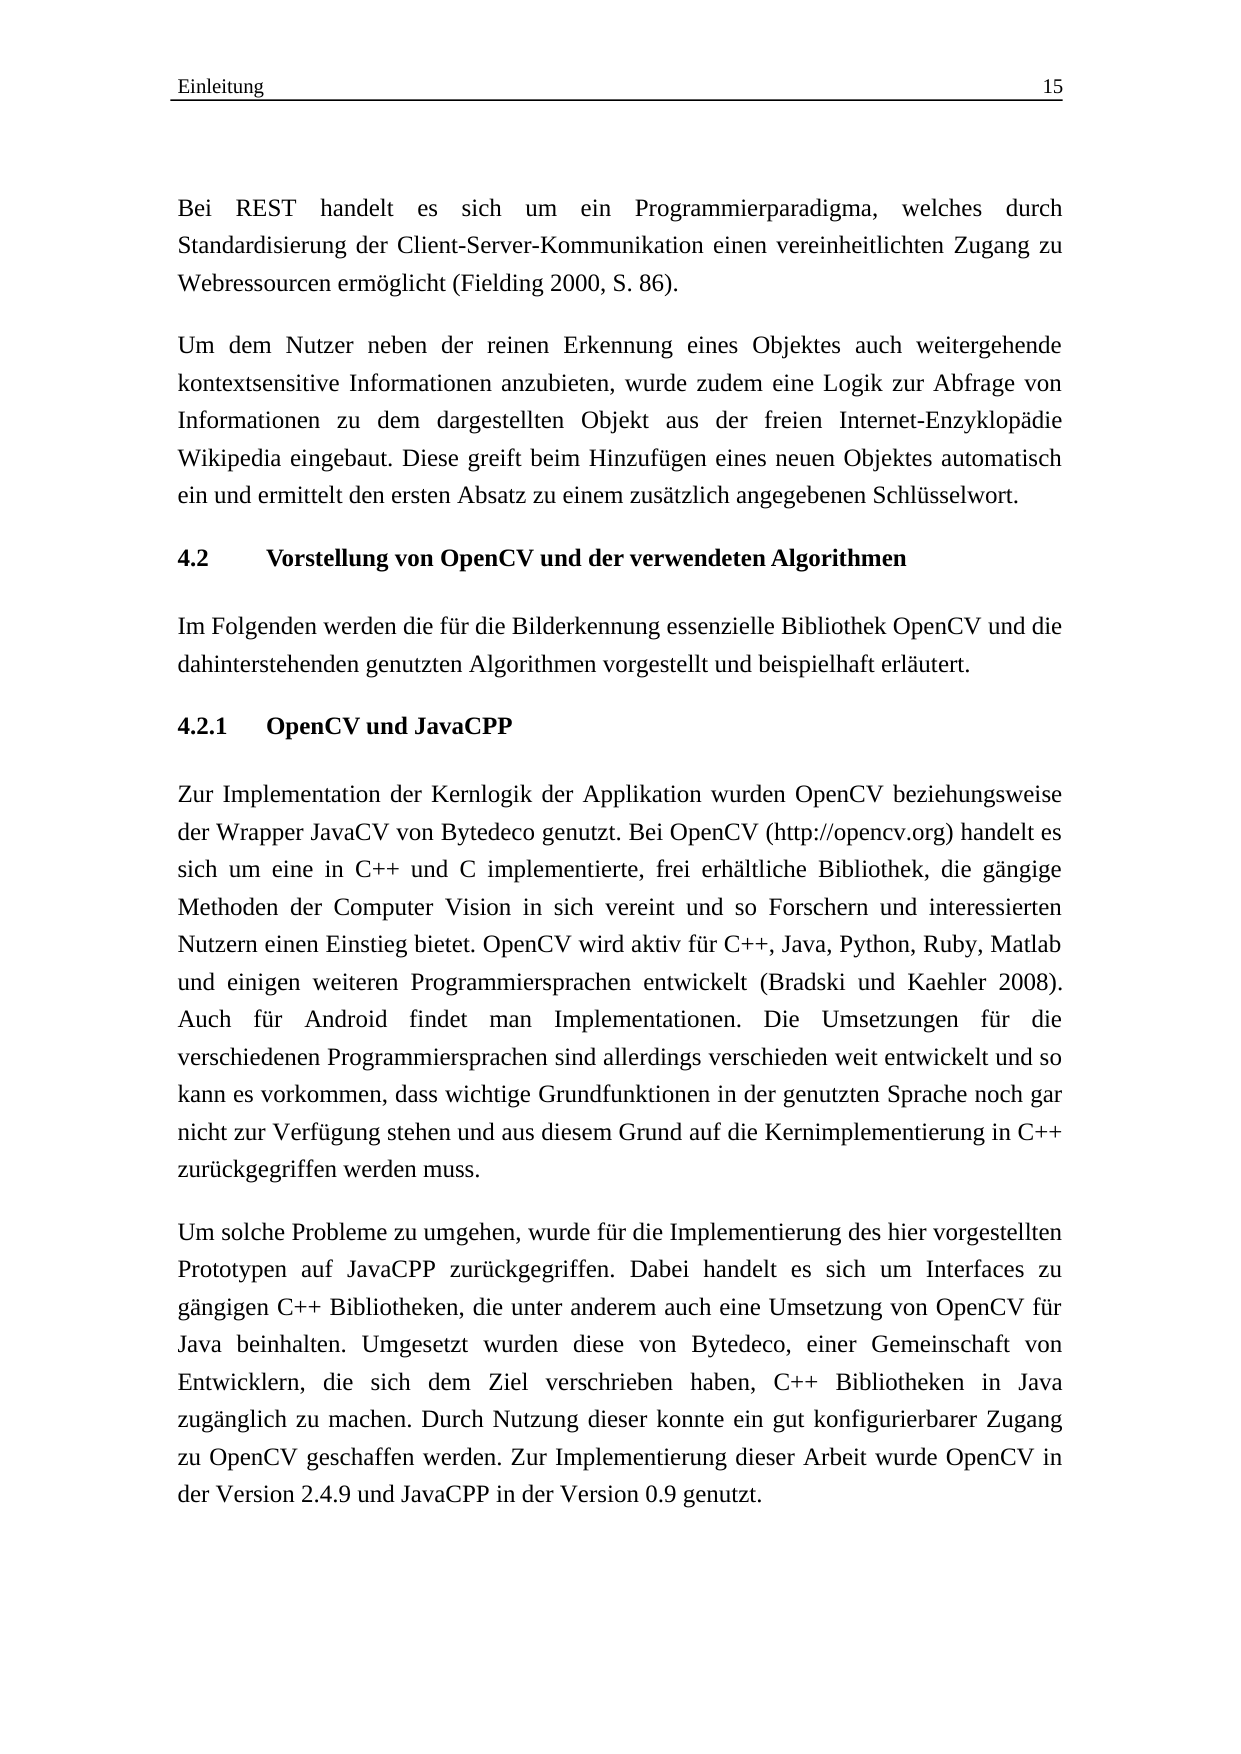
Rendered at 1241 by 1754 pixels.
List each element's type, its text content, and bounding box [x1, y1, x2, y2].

subtitle Vorstellung von OpenCV und der verwendeten Algorithmen [177, 543, 1063, 571]
text Um dem Nutzer neben der reinen Erkennung eines Objektes auch weitergehende kontextsensitive Informationen anzubieten, wurde zudem eine Logik zur Abfrage von Informationen zu dem dargestellten Objekt aus der freien Internet-Enzyklopädie Wikipedia eingebaut. Diese greift beim Hinzufügen eines neuen Objektes automatisch ein und ermittelt den ersten Absatz zu einem zusätzlich angegebenen Schlüsselwort. [177, 322, 1063, 509]
text Um solche Probleme zu umgehen, wurde für die Implementierung des hier vorgestellten Prototypen auf JavaCPP zurückgegriffen. Dabei handelt es sich um Interfaces zu gängigen C++ Bibliotheken, die unter anderem auch eine Umsetzung von OpenCV für Java beinhalten. Umgesetzt wurden diese von Bytedeco, einer Gemeinschaft von Entwicklern, die sich dem Ziel verschrieben haben, C++ Bibliotheken in Java zugänglich zu machen. Durch Nutzung dieser konnte ein gut konfigurierbarer Zugang zu OpenCV geschaffen werden. Zur Implementierung dieser Arbeit wurde OpenCV in der Version 2.4.9 und JavaCPP in der Version 0.9 genutzt. [177, 1208, 1063, 1508]
text Bei REST handelt es sich um ein Programmierparadigma, welches durch Standardisierung der Client-Server-Kommunikation einen vereinheitlichten Zugang zu Webressourcen ermöglicht (Fielding 2000, S. 86). [177, 184, 1063, 297]
text Zur Implementation der Kernlogik der Applikation wurden OpenCV beziehungsweise der Wrapper JavaCV von Bytedeco genutzt. Bei OpenCV (http://opencv.org) handelt es sich um eine in C++ und C implementierte, frei erhältliche Bibliothek, die gängige Methoden der Computer Vision in sich vereint und so Forschern und interessierten Nutzern einen Einstieg bietet. OpenCV wird aktiv für C++, Java, Python, Ruby, Matlab und einigen weiteren Programmiersprachen entwickelt (Bradski und Kaehler 2008). Auch für Android findet man Implementationen. Die Umsetzungen für die verschiedenen Programmiersprachen sind allerdings verschieden weit entwickelt und so kann es vorkommen, dass wichtige Grundfunktionen in der genutzten Sprache noch gar nicht zur Verfügung stehen und aus diesem Grund auf die Kernimplementierung in C++ zurückgegriffen werden muss. [177, 771, 1063, 1183]
subtitle OpenCV und JavaCPP [177, 711, 1063, 739]
text Im Folgenden werden die für die Bilderkennung essenzielle Bibliothek OpenCV und die dahinterstehenden genutzten Algorithmen vorgestellt und beispielhaft erläutert. [177, 602, 1063, 677]
